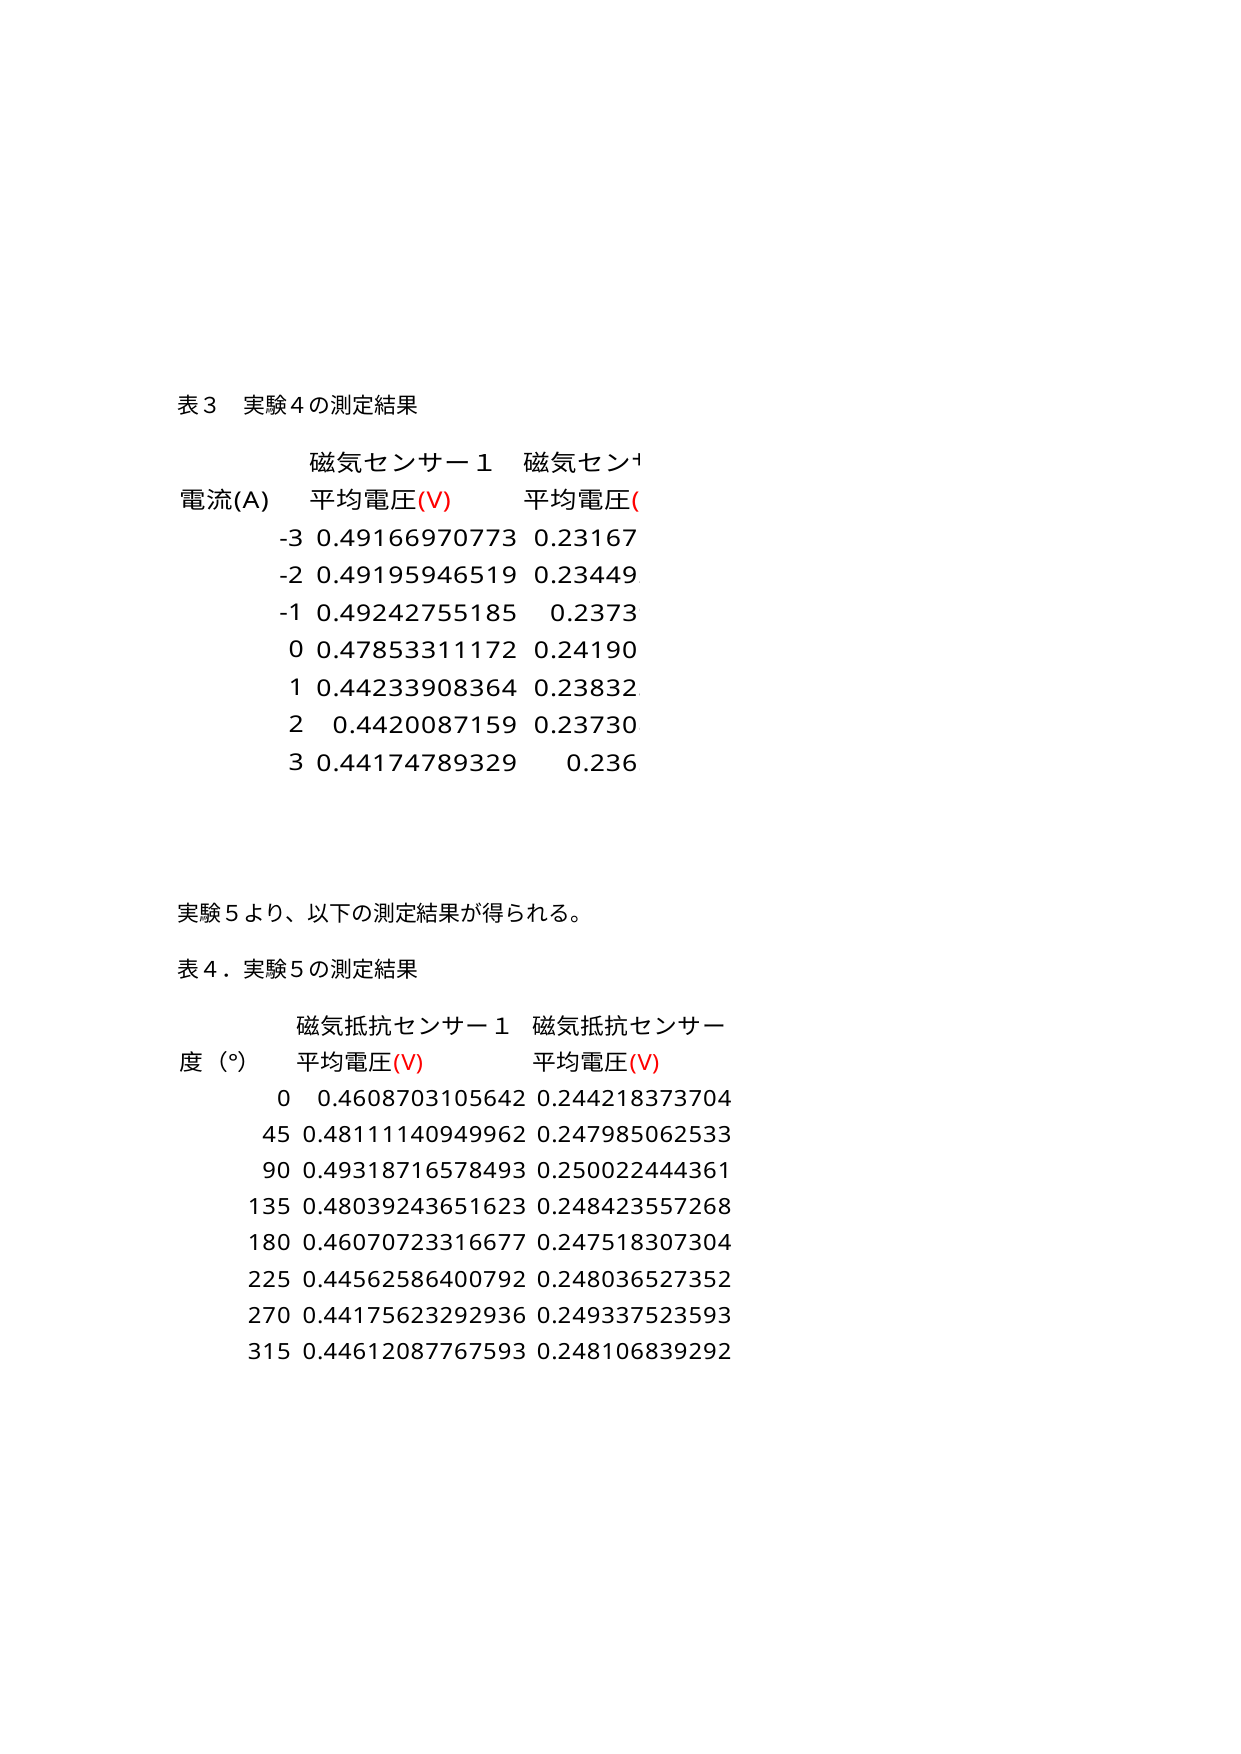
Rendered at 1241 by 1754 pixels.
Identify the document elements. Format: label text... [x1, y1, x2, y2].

text 表３ 実験４の測定結果 [177, 386, 1063, 423]
text 表４．実験５の測定結果 [177, 949, 1063, 987]
text 実験５より、以下の測定結果が得られる。 [177, 893, 1063, 930]
